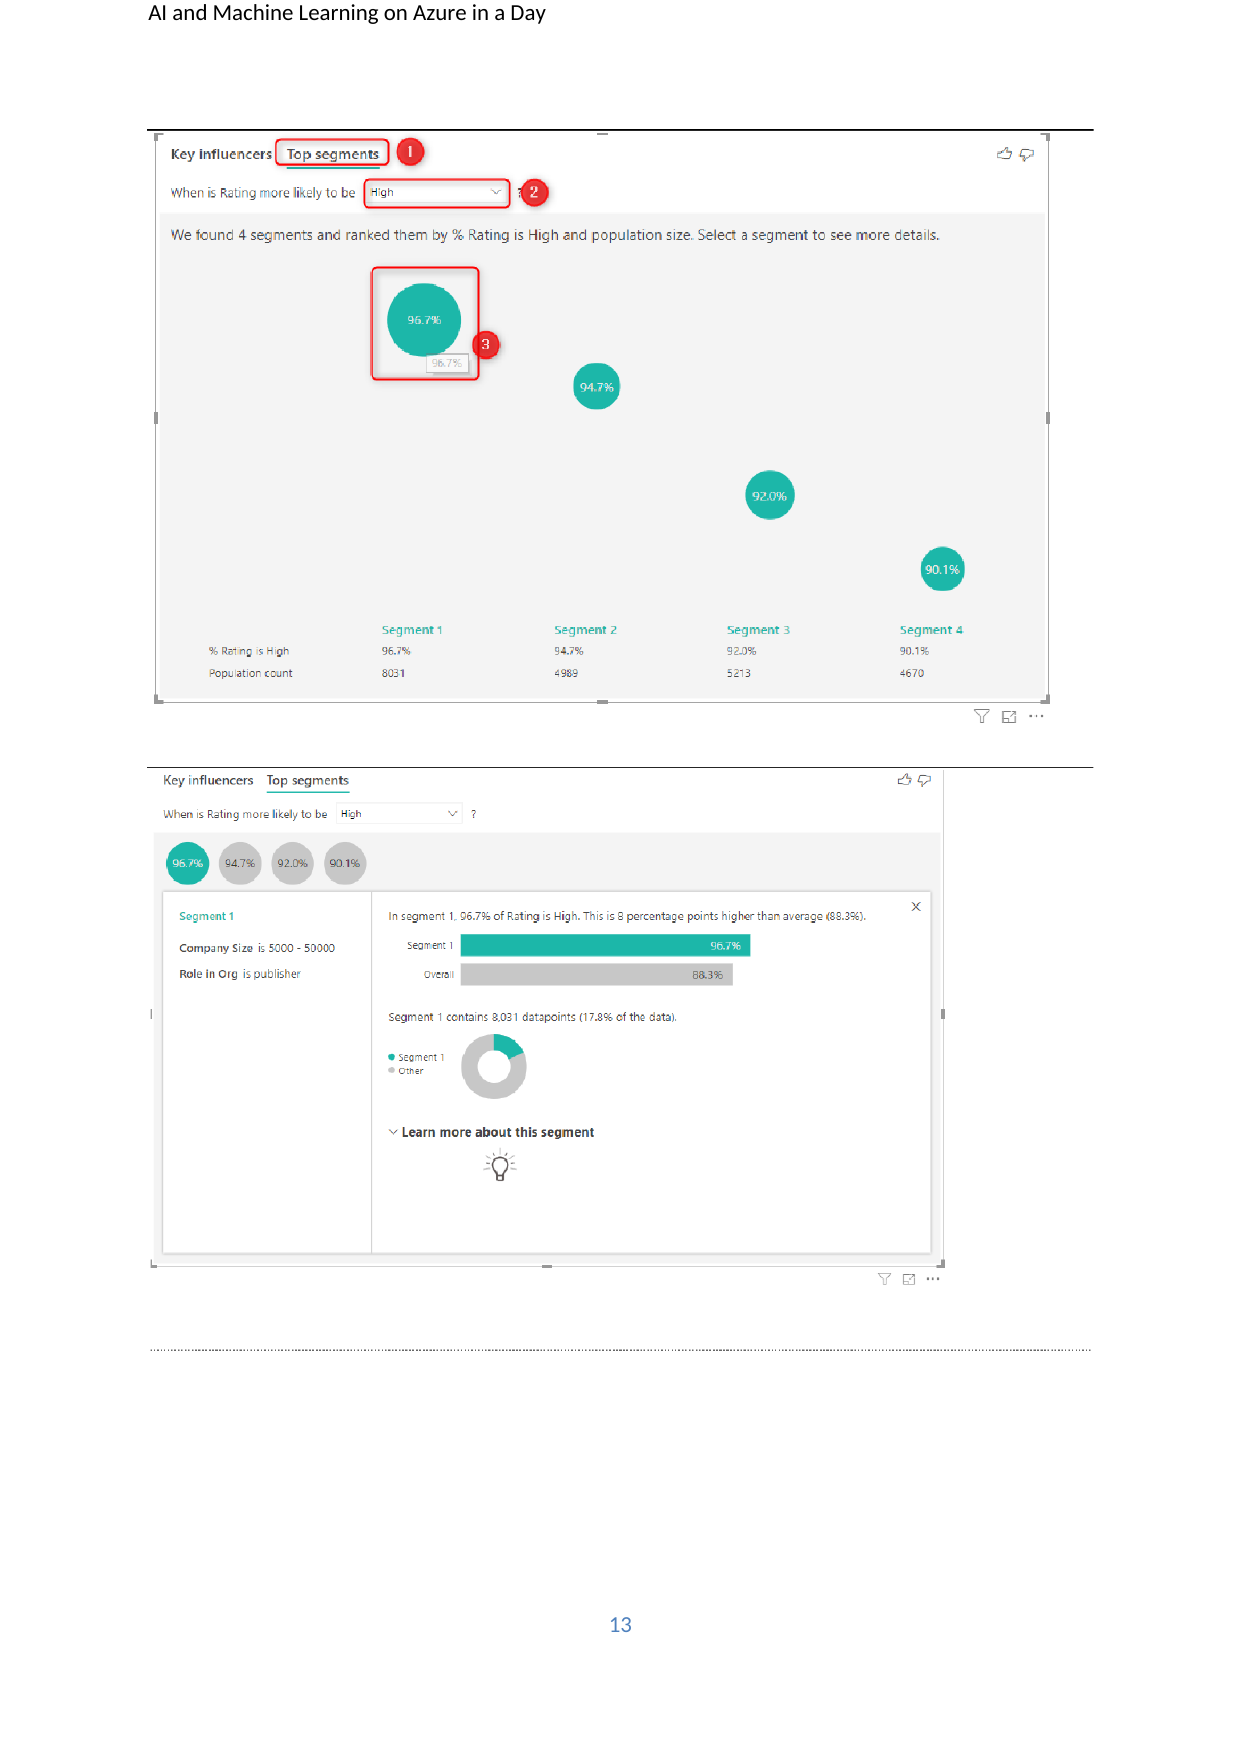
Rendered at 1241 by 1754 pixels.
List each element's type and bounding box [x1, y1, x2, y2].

picture [147, 129, 1094, 745]
picture [147, 767, 1094, 1364]
